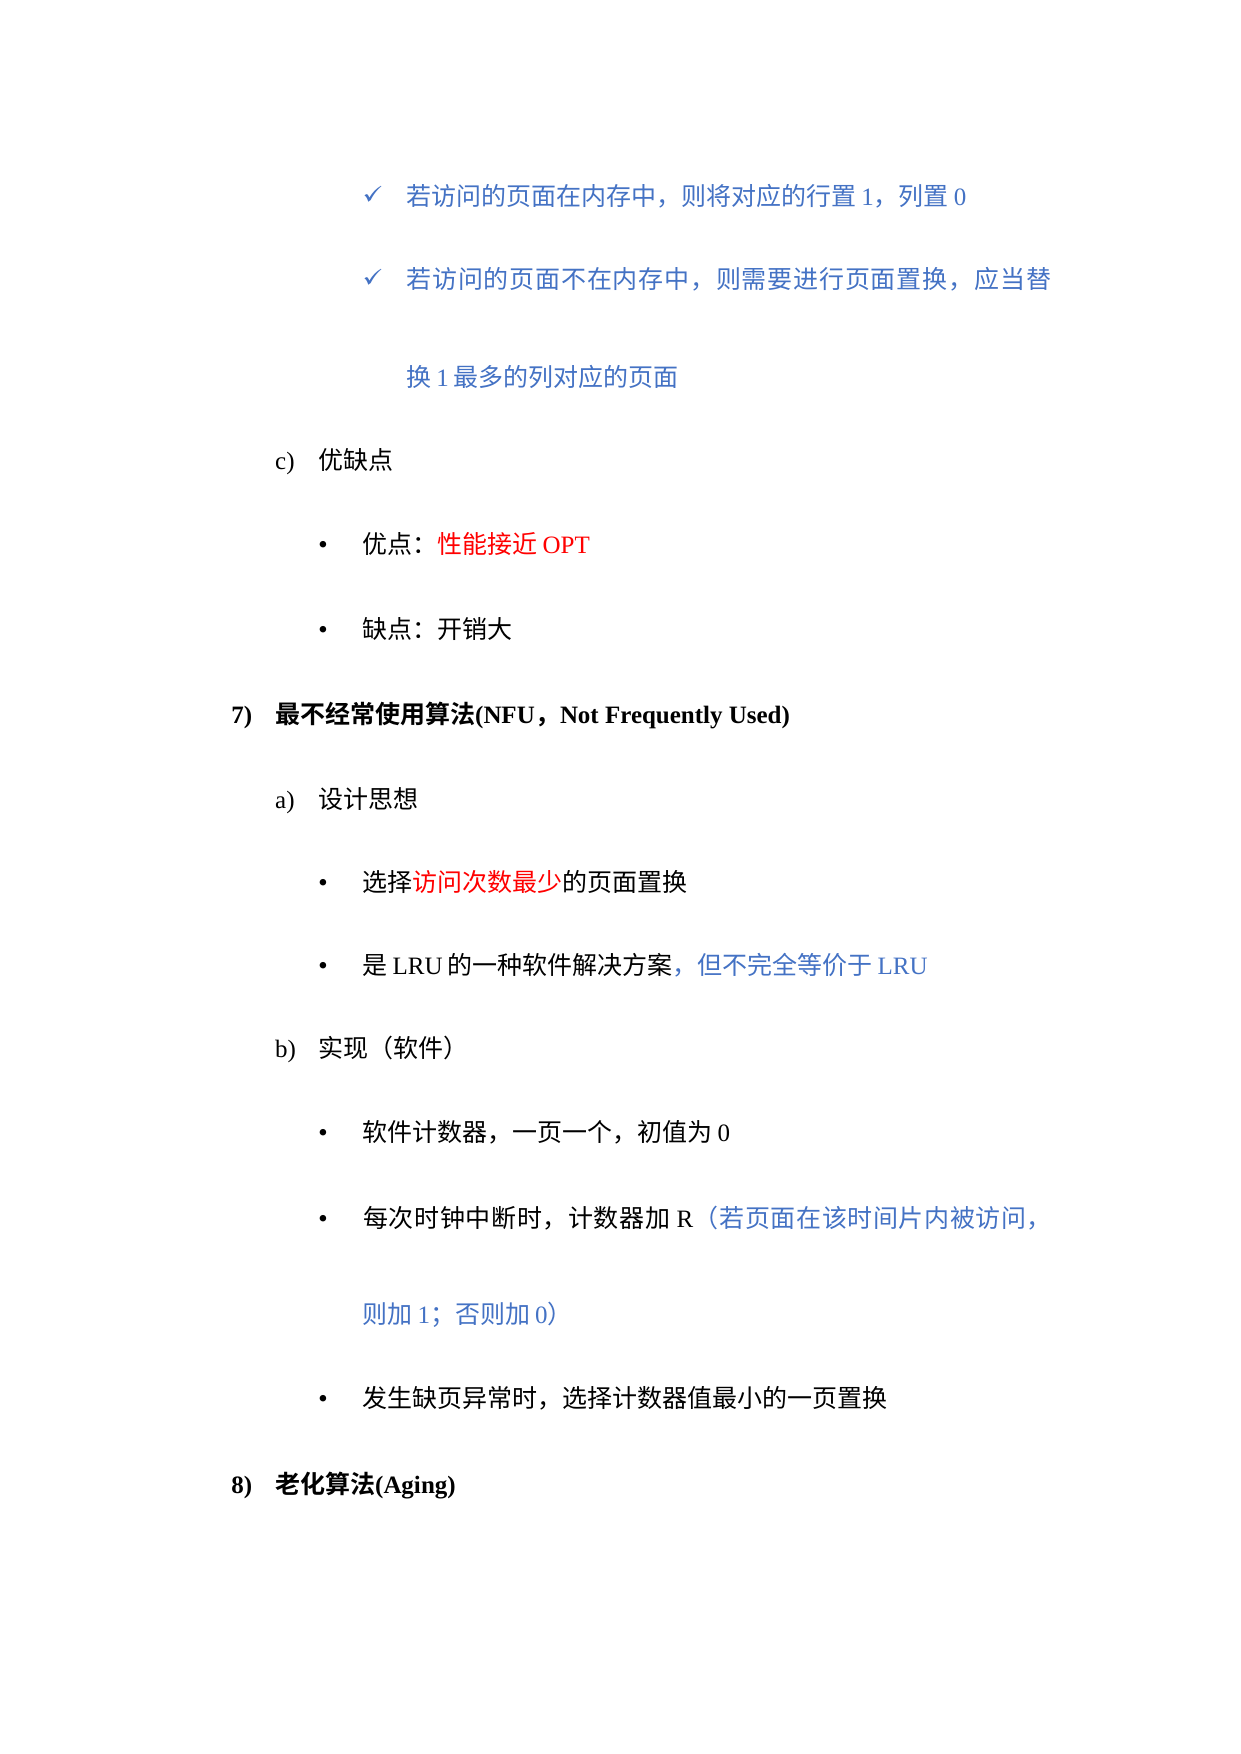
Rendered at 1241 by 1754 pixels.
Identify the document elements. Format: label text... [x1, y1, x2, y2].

list 选择访问次数最少的页面置换 [319, 848, 1053, 913]
list ﻿软件计数器，一页一个，初值为0 [319, 1097, 1053, 1162]
list ﻿每次时钟中断时，计数器加R（若页面在该时间片内被访问，则加1；否则加0） [319, 1183, 1053, 1345]
list 若访问的页面不在内存中，则需要进行页面置换，应当替换1最多的列对应的页面 [362, 245, 1053, 408]
list 优缺点 [275, 426, 1053, 491]
list 设计思想 [275, 765, 1053, 830]
list 优点：﻿性能接近OPT [319, 509, 1053, 574]
list 是LRU的一种软件解决方案，但不完全等价于LRU [319, 931, 1053, 996]
list ﻿最不经常使用算法(NFU，﻿Not Frequently Used) [231, 679, 1053, 744]
list 若访问的页面在内存中，则将对应的行置1，列置0 [362, 162, 1053, 227]
list 实现（软件） [275, 1014, 1053, 1079]
list ﻿发生缺页异常时，选择计数器值最小的一页置换 [319, 1363, 1053, 1428]
list ﻿老化算法(Aging) [231, 1448, 1053, 1513]
list 缺点：﻿开销大 [319, 594, 1053, 659]
